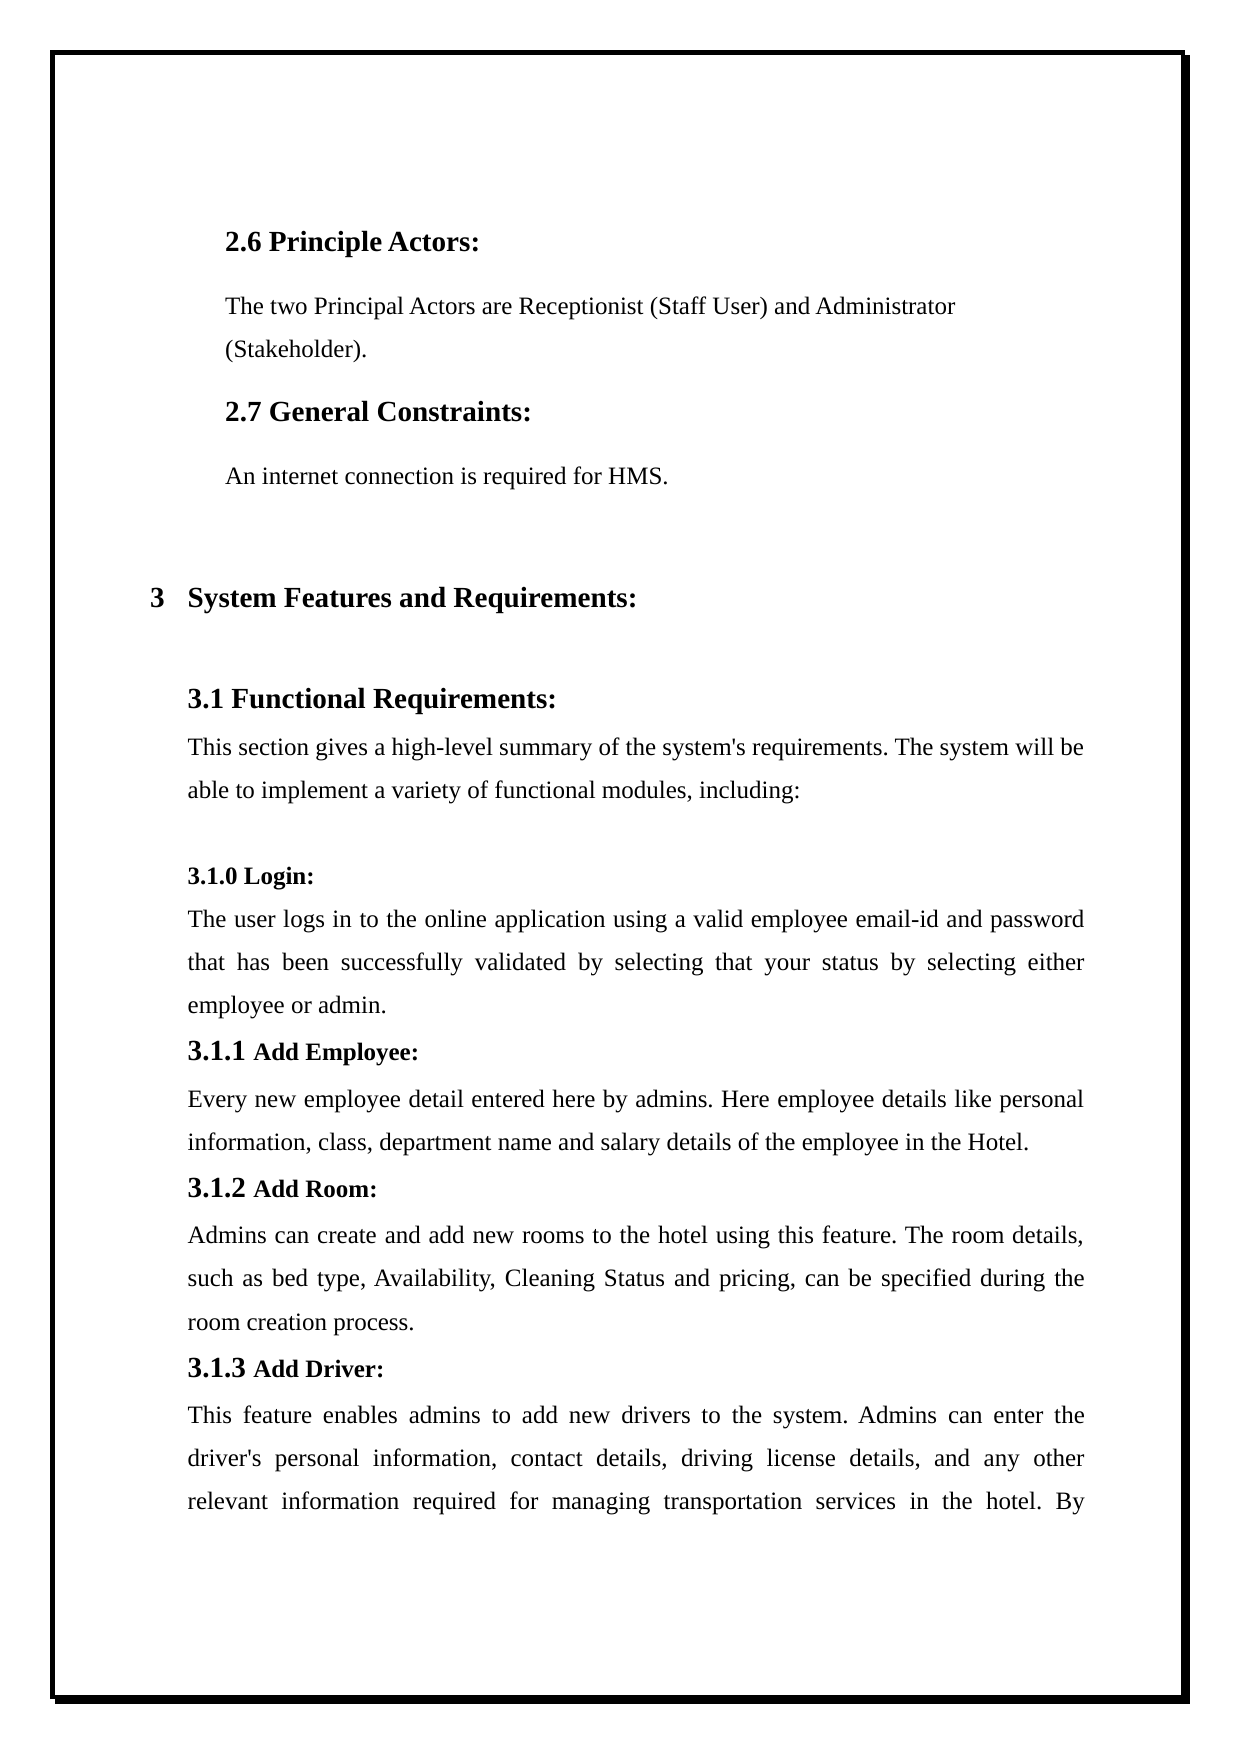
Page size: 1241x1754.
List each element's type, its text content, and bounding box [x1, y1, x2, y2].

text 2.6 Principle Actors: [225, 224, 1086, 258]
text The two Principal Actors are Receptionist (Staff User) and Administrator (Stakeholder). [225, 291, 1086, 363]
text 2.7 General Constraints: [225, 394, 1086, 428]
list 3.1 Functional Requirements: [187, 681, 1086, 715]
list 3.1.1 Add Employee: [187, 1033, 1086, 1067]
list System Features and Requirements: [150, 581, 1086, 614]
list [187, 1400, 1086, 1515]
text An internet connection is required for HMS. [225, 461, 1086, 490]
list 3.1.3 Add Driver: [187, 1350, 1086, 1383]
list This section gives a high-level summary of the system's requirements. The system will be able to implement a variety of functional modules, including: [187, 732, 1086, 803]
list Admins can create and add new rooms to the hotel using this feature. The room details, such as bed type, Availability, Cleaning Status and pricing, can be specified during the room creation process. [187, 1220, 1086, 1335]
list 3.1.0 Login: [187, 861, 1086, 890]
list The user logs in to the online application using a valid employee email-id and password that has been successfully validated by selecting that your status by selecting either employee or admin. [187, 904, 1086, 1019]
list 3.1.2 Add Room: [187, 1170, 1086, 1203]
list Every new employee detail entered here by admins. Here employee details like personal information, class, department name and salary details of the employee in the Hotel. [187, 1084, 1086, 1156]
